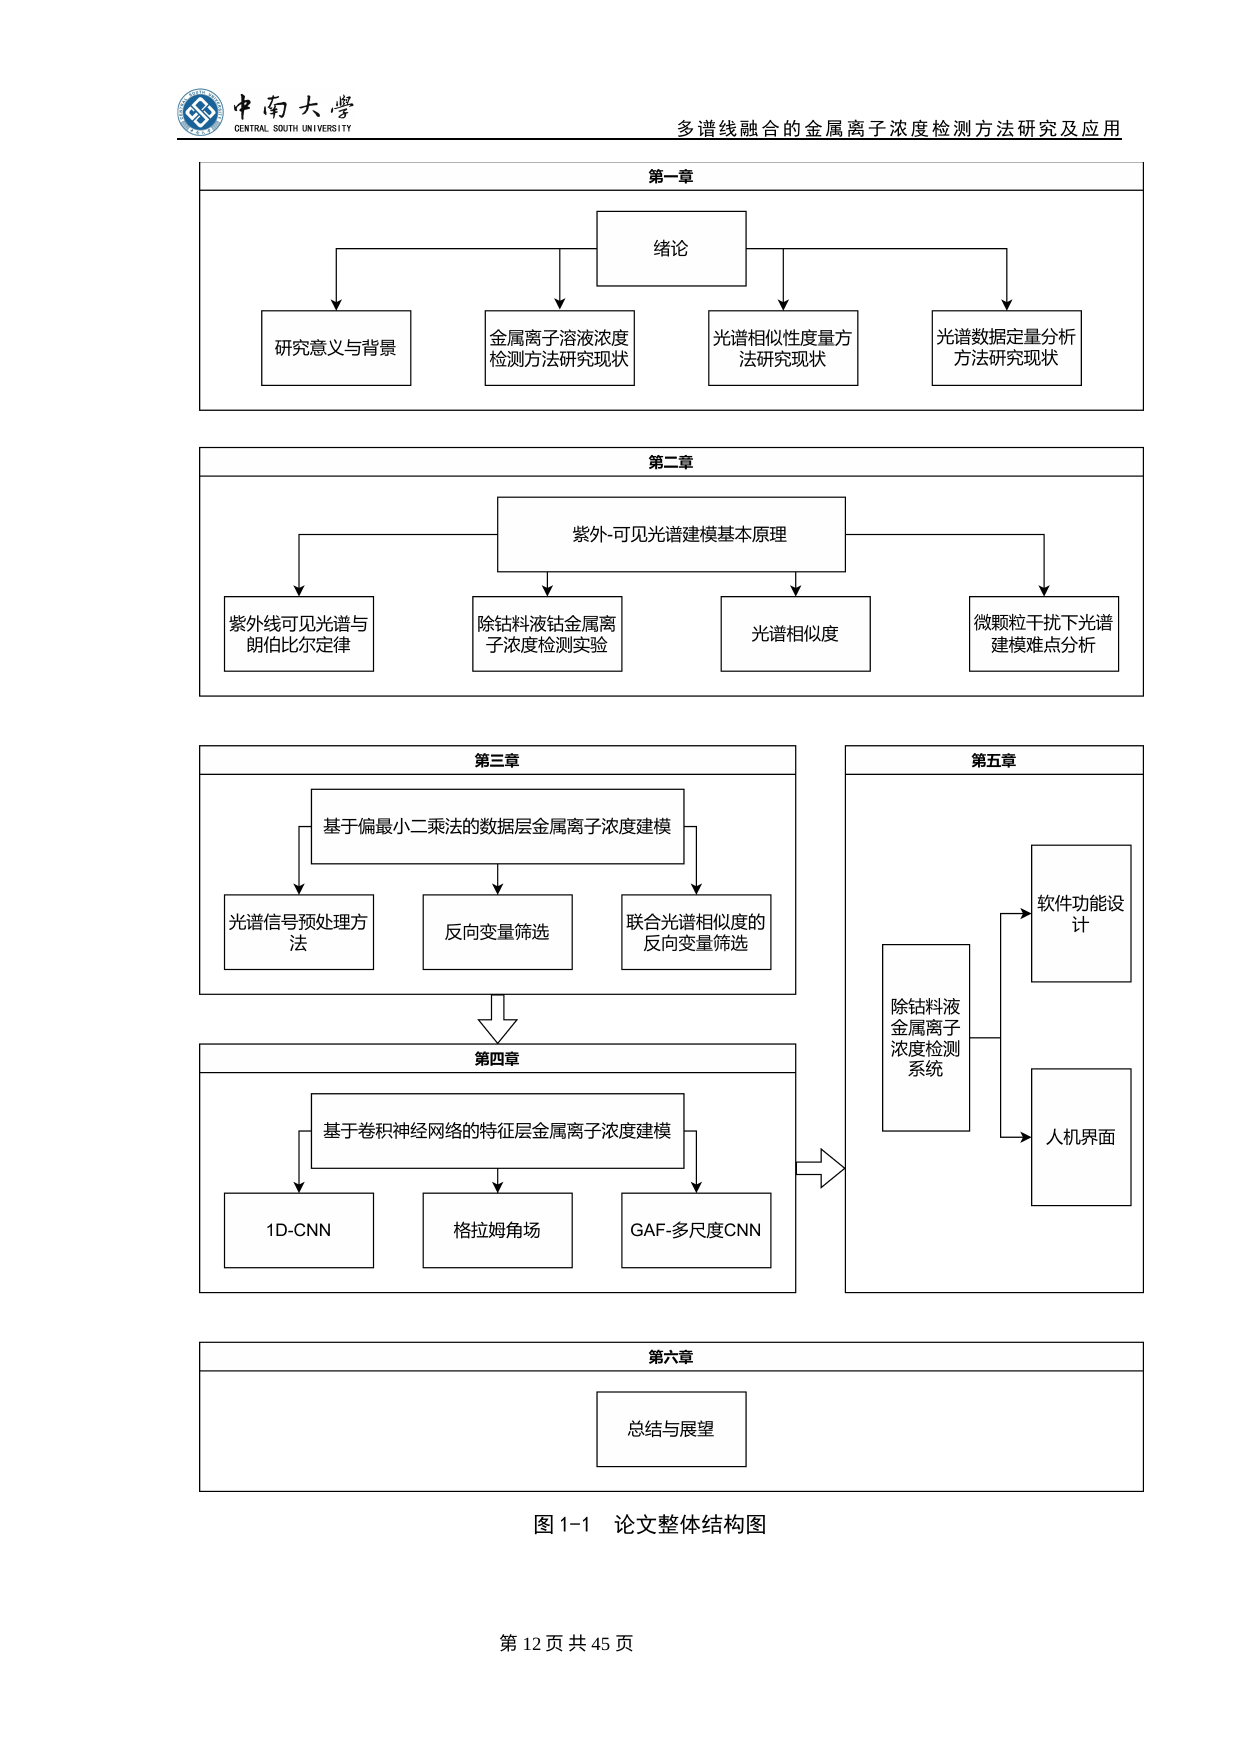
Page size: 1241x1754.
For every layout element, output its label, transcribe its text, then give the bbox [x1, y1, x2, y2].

picture [177, 88, 357, 136]
text 图1-1 论文整体结构图 [177, 1507, 1122, 1539]
